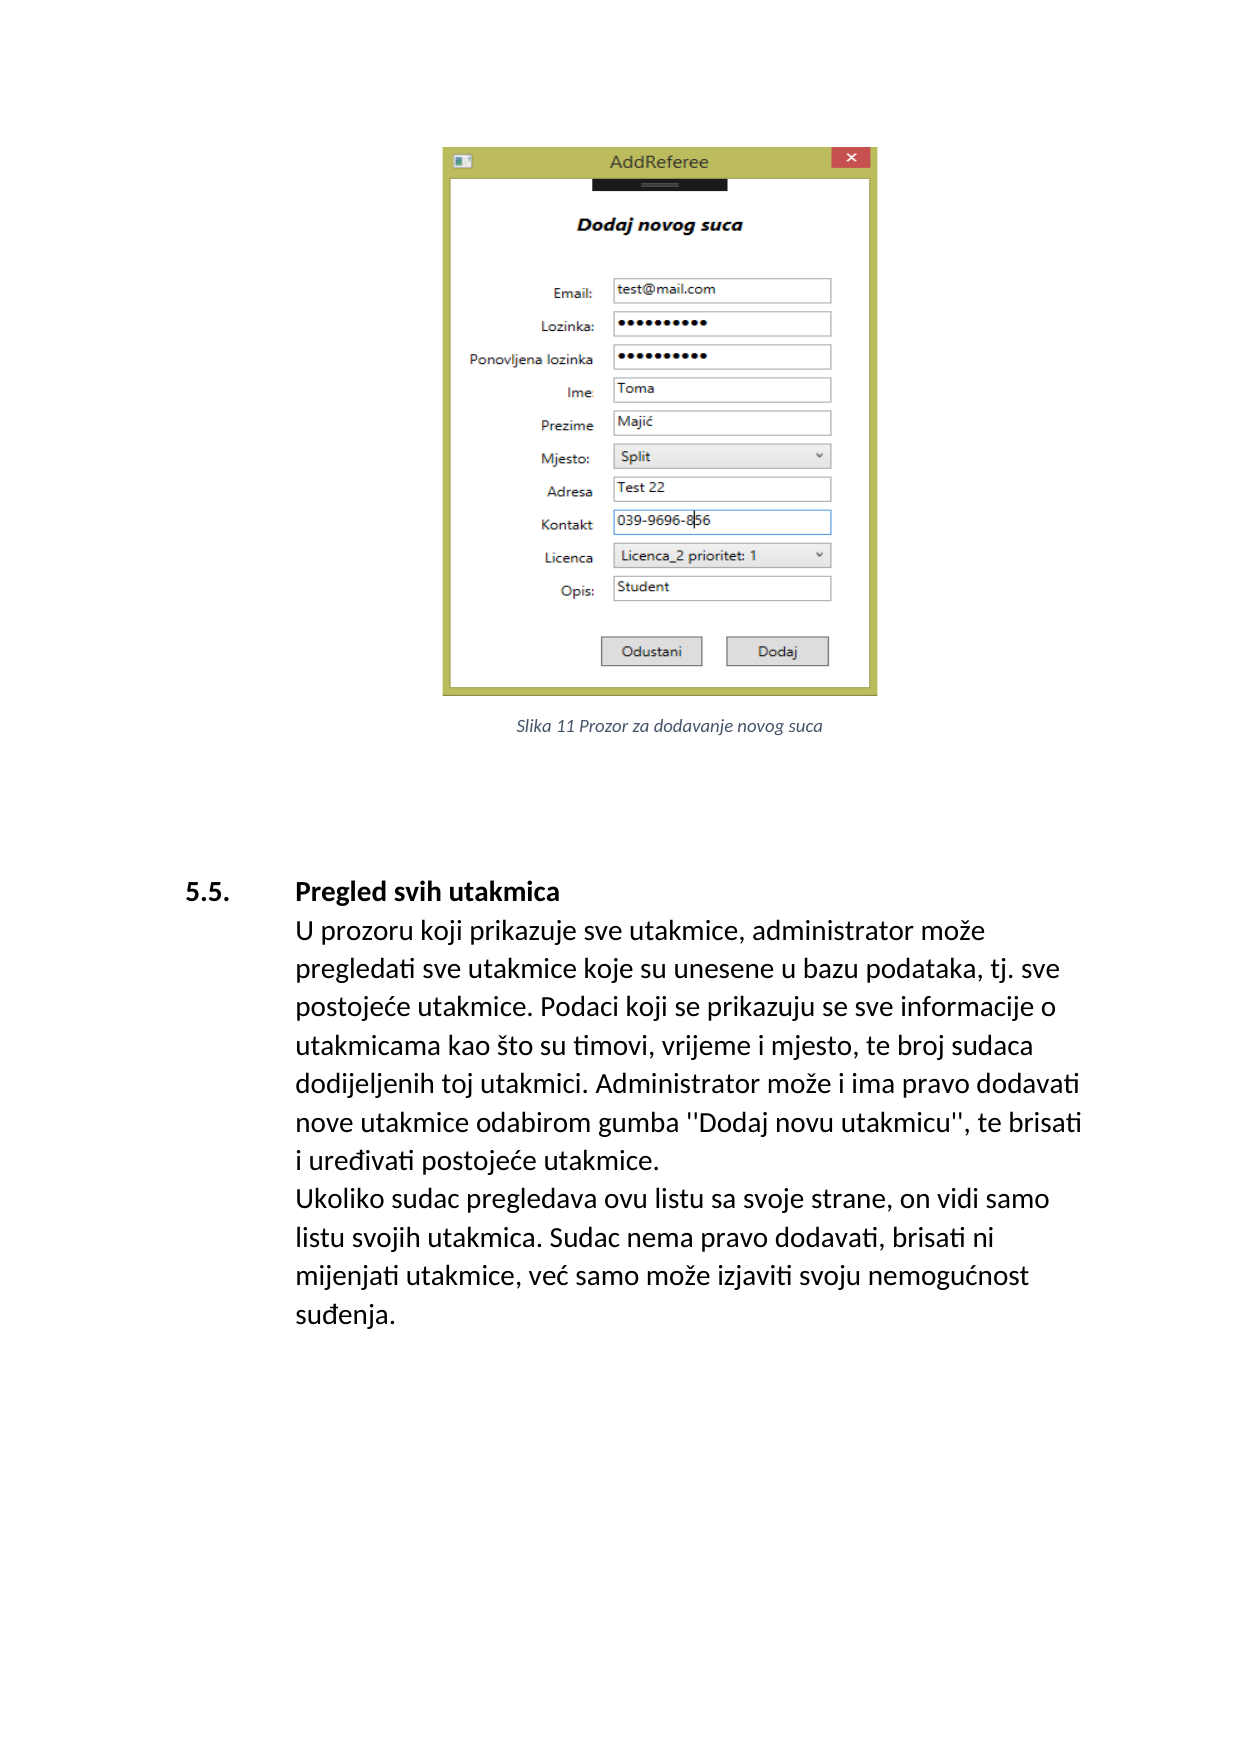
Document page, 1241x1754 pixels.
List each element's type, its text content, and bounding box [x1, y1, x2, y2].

picture [442, 147, 878, 696]
list U prozoru koji prikazuje sve utakmice, administrator može pregledati sve utakmice koje su unesene u bazu podataka, tj. sve postojeće utakmice. Podaci koji se prikazuju se sve informacije o utakmicama kao što su timovi, vrijeme i mjesto, te broj sudaca dodijeljenih toj utakmici. Administrator može i ima pravo dodavati nove utakmice odabirom gumba ''Dodaj novu utakmicu'', te brisati i uređivati postojeće utakmice. Ukoliko sudac pregledava ovu listu sa svoje strane, on vidi samo listu svojih utakmica. Sudac nema pravo dodavati, brisati ni mijenjati utakmice, već samo može izjaviti svoju nemogućnost suđenja. [295, 912, 1093, 1332]
list Pregled svih utakmica [185, 873, 1093, 909]
